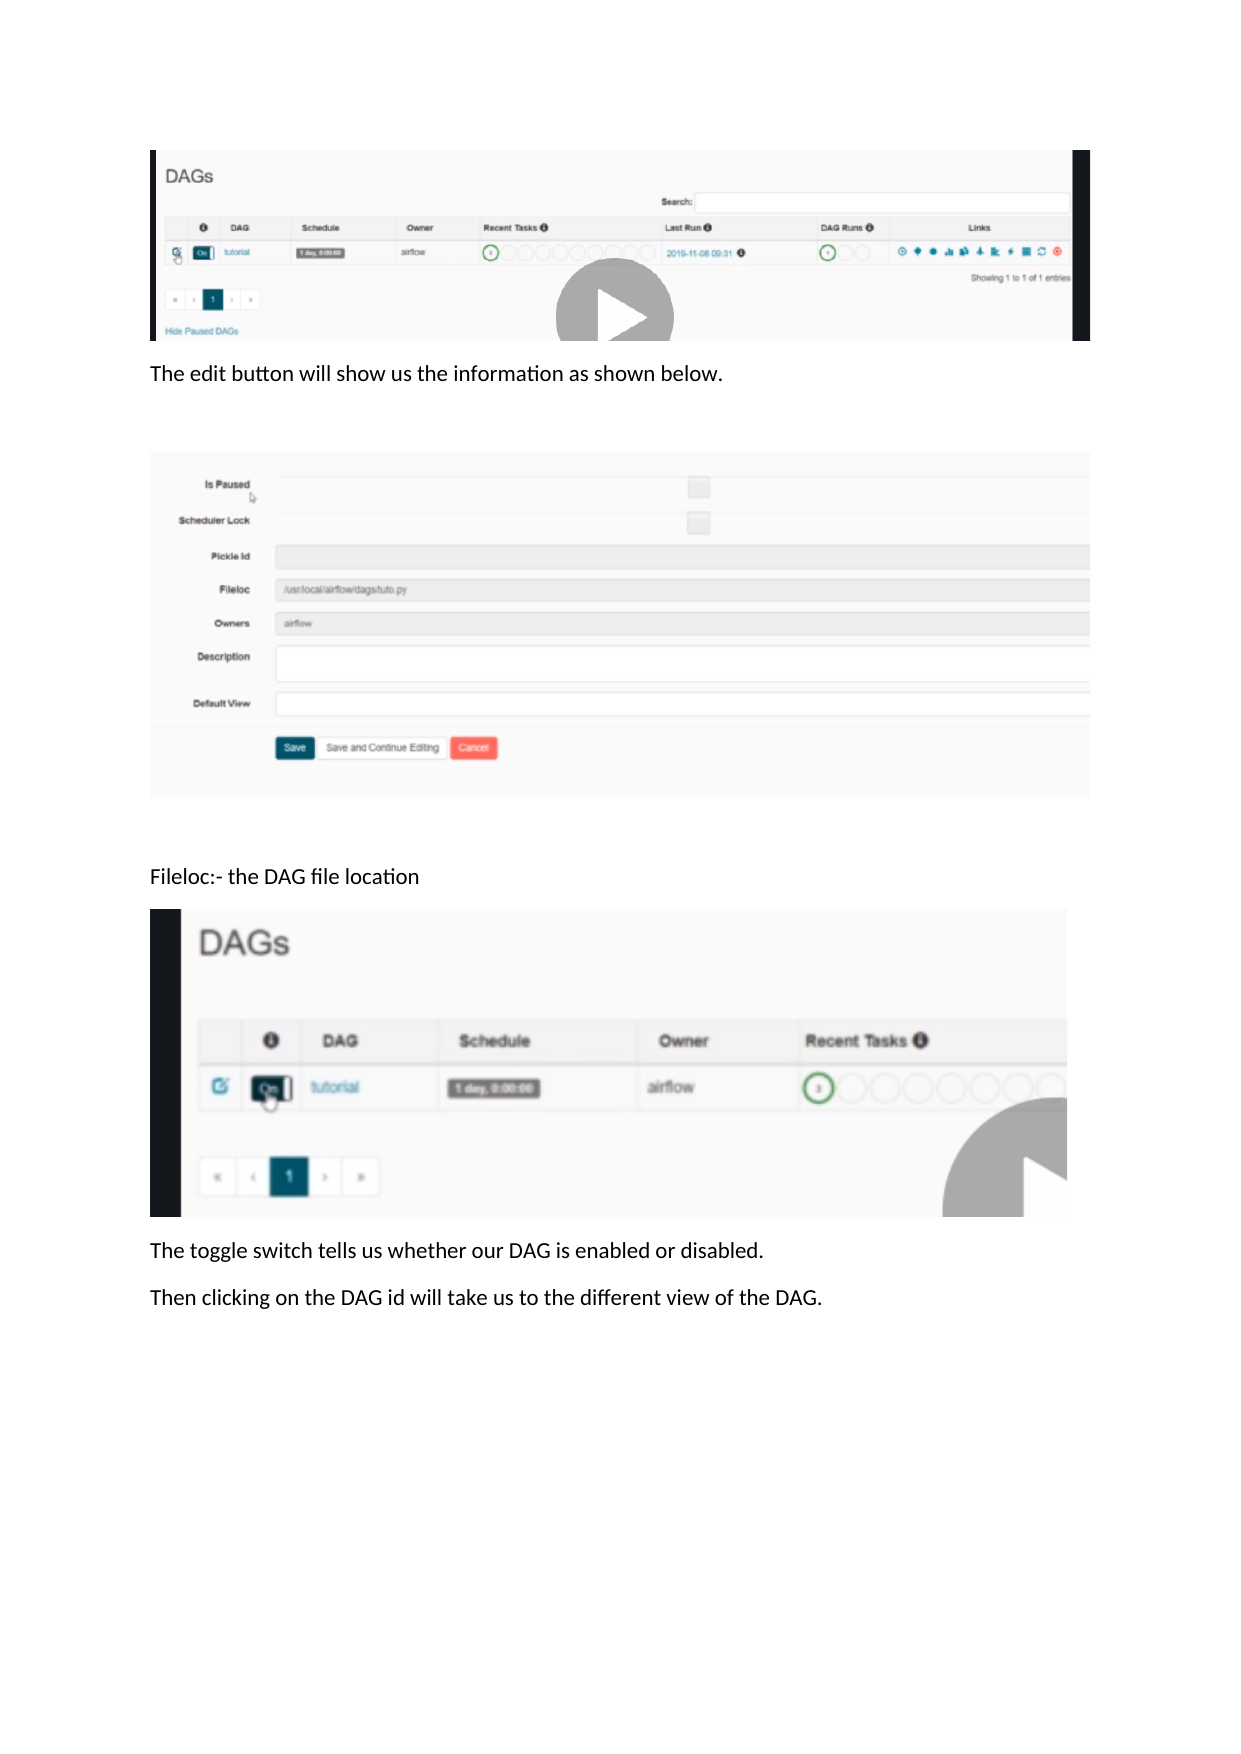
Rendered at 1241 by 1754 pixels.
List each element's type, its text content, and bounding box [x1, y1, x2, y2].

picture [150, 150, 1091, 341]
picture [150, 909, 1068, 1217]
text The toggle switch tells us whether our DAG is enabled or disabled. [150, 1236, 1090, 1264]
picture [150, 452, 1091, 797]
text The edit button will show us the information as shown below. [150, 359, 1090, 387]
text Fileloc:- the DAG file location [150, 862, 1090, 890]
text Then clicking on the DAG id will take us to the different view of the DAG. [150, 1283, 1090, 1311]
